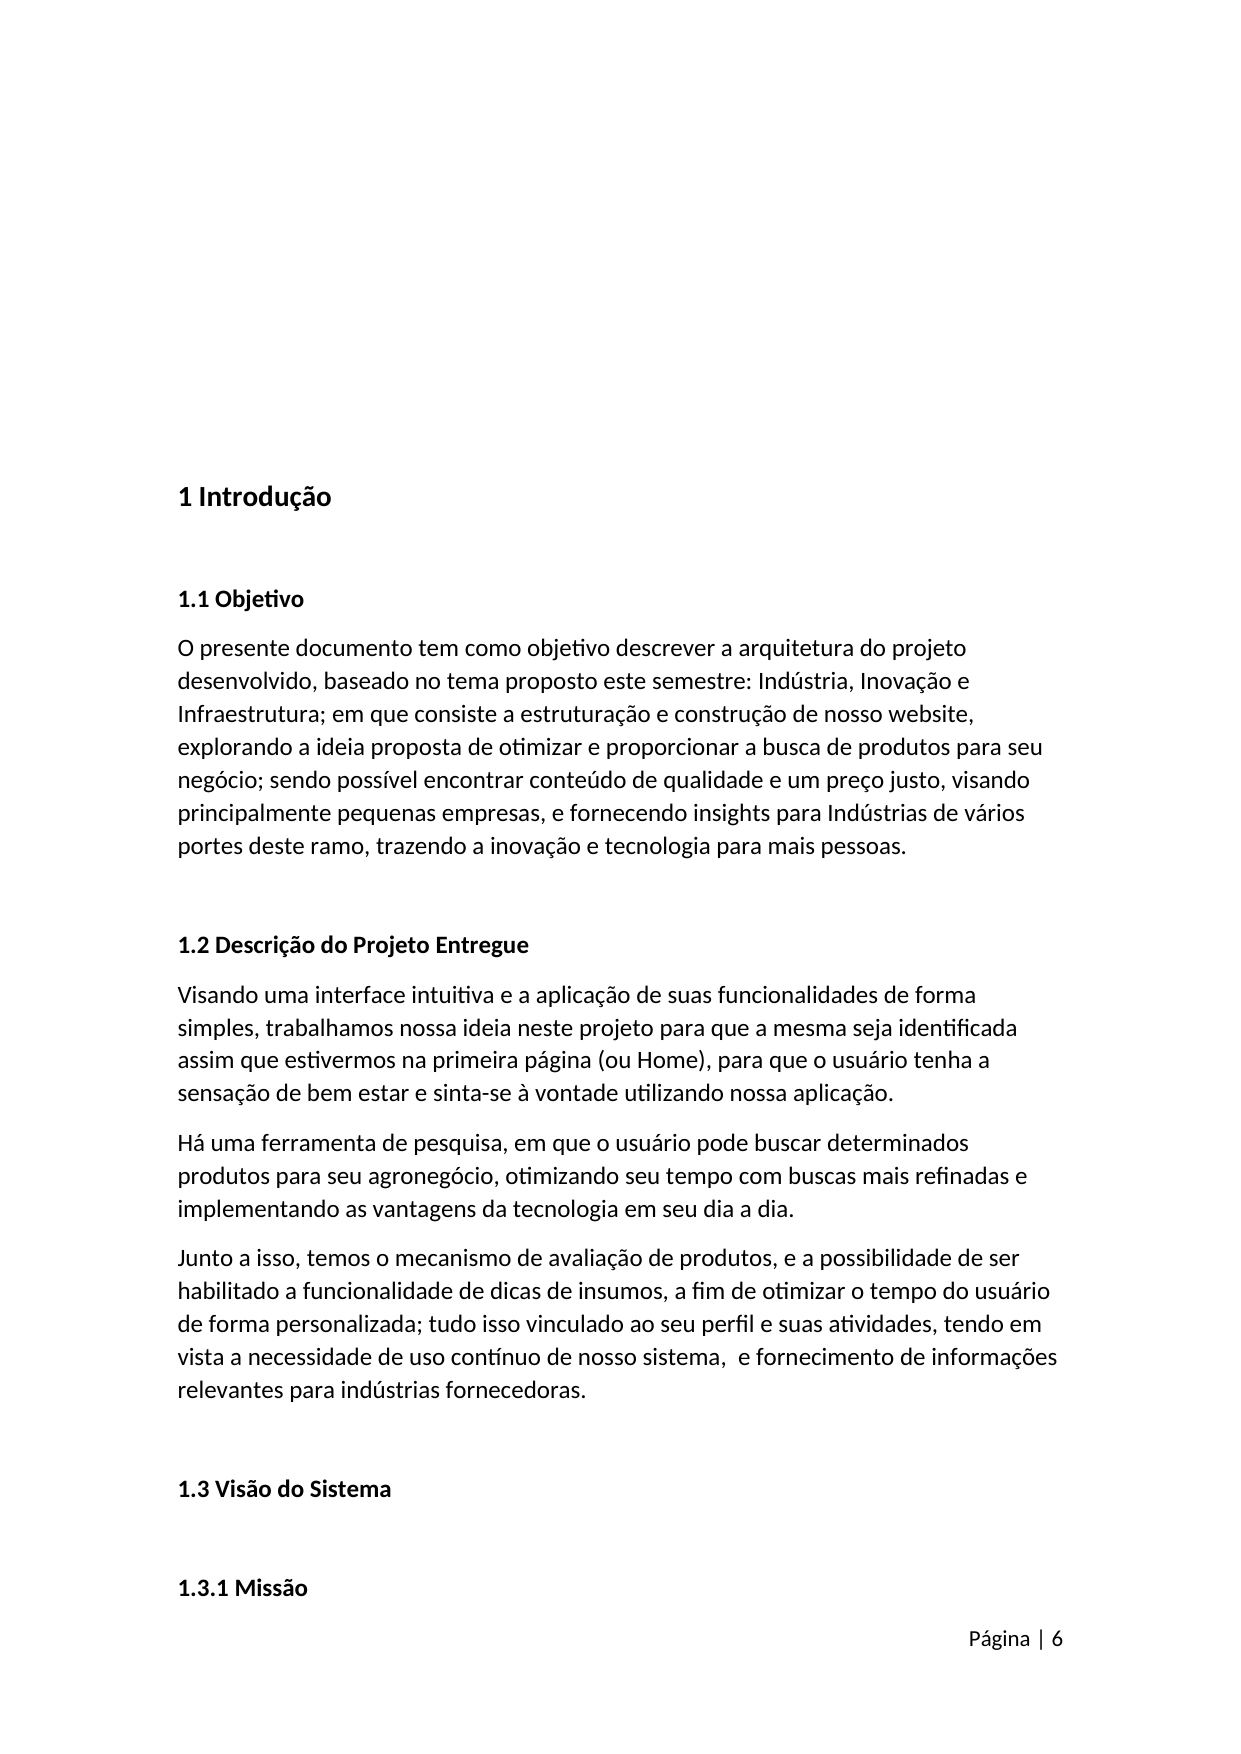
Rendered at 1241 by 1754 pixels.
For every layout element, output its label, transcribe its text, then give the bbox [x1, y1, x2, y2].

text 1.1 Objetivo [177, 583, 1063, 613]
text Junto a isso, temos o mecanismo de avaliação de produtos, e a possibilidade de ser habilitado a funcionalidade de dicas de insumos, a fim de otimizar o tempo do usuário de forma personalizada; tudo isso vinculado ao seu perfil e suas atividades, tendo em vista a necessidade de uso contínuo de nosso sistema, e fornecimento de informações relevantes para indústrias fornecedoras. [177, 1242, 1063, 1405]
text 1 Introdução [177, 478, 1063, 514]
text 1.3.1 Missão [177, 1572, 1063, 1603]
text O presente documento tem como objetivo descrever a arquitetura do projeto desenvolvido, baseado no tema proposto este semestre: Indústria, Inovação e Infraestrutura; em que consiste a estruturação e construção de nosso website, explorando a ideia proposta de otimizar e proporcionar a busca de produtos para seu negócio; sendo possível encontrar conteúdo de qualidade e um preço justo, visando principalmente pequenas empresas, e fornecendo insights para Indústrias de vários portes deste ramo, trazendo a inovação e tecnologia para mais pessoas. [177, 632, 1063, 861]
text 1.2 Descrição do Projeto Entregue [177, 929, 1063, 960]
text Visando uma interface intuitiva e a aplicação de suas funcionalidades de forma simples, trabalhamos nossa ideia neste projeto para que a mesma seja identificada assim que estivermos na primeira página (ou Home), para que o usuário tenha a sensação de bem estar e sinta-se à vontade utilizando nossa aplicação. [177, 979, 1063, 1108]
text Há uma ferramenta de pesquisa, em que o usuário pode buscar determinados produtos para seu agronegócio, otimizando seu tempo com buscas mais refinadas e implementando as vantagens da tecnologia em seu dia a dia. [177, 1127, 1063, 1223]
text 1.3 Visão do Sistema [177, 1473, 1063, 1504]
